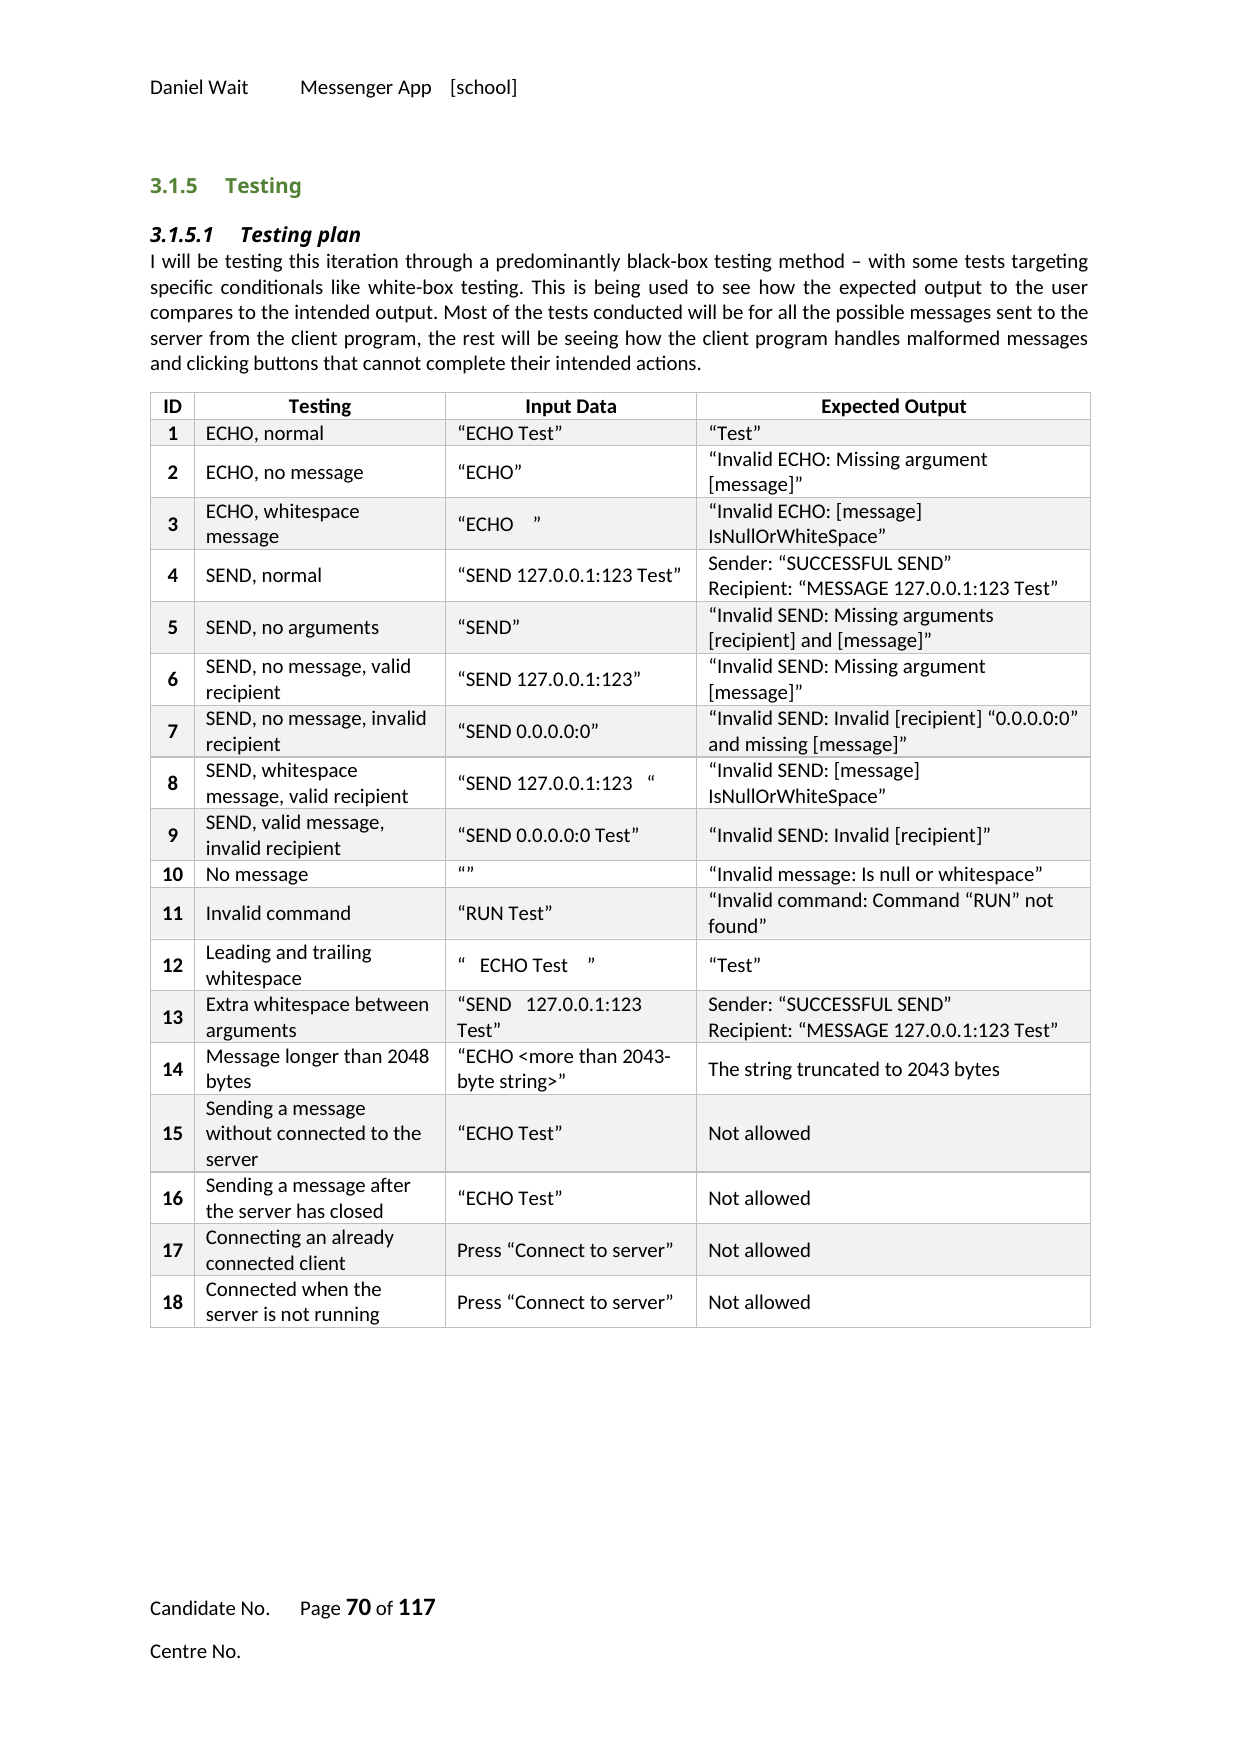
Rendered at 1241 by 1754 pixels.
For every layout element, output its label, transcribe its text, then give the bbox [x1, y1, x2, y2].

table_cell Connecting an already connected client [195, 1224, 445, 1275]
table_cell ECHO, no message [195, 446, 445, 497]
table_cell Message longer than 2048 bytes [195, 1043, 445, 1094]
table_cell 13 [151, 991, 194, 1042]
table_cell “SEND 0.0.0.0:0” [446, 706, 696, 756]
table_header Input Data [446, 393, 696, 419]
table_cell Not allowed [697, 1173, 1090, 1223]
table_cell “Test” [697, 940, 1090, 990]
table_cell Not allowed [697, 1276, 1090, 1327]
table_cell “Invalid ECHO: Missing argument [message]” [697, 446, 1090, 497]
table_cell 14 [151, 1043, 194, 1094]
table_cell “SEND 127.0.0.1:123 Test” [446, 550, 696, 601]
table_cell “RUN Test” [446, 888, 696, 938]
table_cell 1 [151, 420, 194, 445]
table_cell 7 [151, 706, 194, 756]
table_cell SEND, normal [195, 550, 445, 601]
table_cell Leading and trailing whitespace [195, 940, 445, 990]
table_cell Not allowed [697, 1224, 1090, 1275]
subtitle Testing [150, 171, 1090, 199]
table_cell Sender: “SUCCESSFUL SEND” Recipient: “MESSAGE 127.0.0.1:123 Test” [697, 550, 1090, 601]
table_cell “Invalid SEND: Missing arguments [recipient] and [message]” [697, 602, 1090, 653]
table_cell 18 [151, 1276, 194, 1327]
table_cell “” [446, 861, 696, 887]
table_cell 9 [151, 809, 194, 860]
table_cell 12 [151, 940, 194, 990]
table_cell “Invalid message: Is null or whitespace” [697, 861, 1090, 887]
table_cell 3 [151, 498, 194, 549]
table_cell 10 [151, 861, 194, 887]
table_cell “SEND” [446, 602, 696, 653]
table_cell SEND, valid message, invalid recipient [195, 809, 445, 860]
table_cell “SEND 127.0.0.1:123” [446, 654, 696, 704]
table_cell “ECHO ” [446, 498, 696, 549]
table_cell “ECHO Test” [446, 1173, 696, 1223]
table_cell Press “Connect to server” [446, 1224, 696, 1275]
table_cell “Invalid ECHO: [message] IsNullOrWhiteSpace” [697, 498, 1090, 549]
table_cell Extra whitespace between arguments [195, 991, 445, 1042]
table_cell 15 [151, 1095, 194, 1171]
table_cell 4 [151, 550, 194, 601]
table_cell 8 [151, 758, 194, 808]
table_cell “SEND 127.0.0.1:123 “ [446, 758, 696, 808]
table_cell “Invalid SEND: Missing argument [message]” [697, 654, 1090, 704]
table_header Expected Output [697, 393, 1090, 419]
table_cell “Invalid SEND: Invalid [recipient] “0.0.0.0:0” and missing [message]” [697, 706, 1090, 756]
table_cell “Invalid SEND: [message] IsNullOrWhiteSpace” [697, 758, 1090, 808]
table_cell Connected when the server is not running [195, 1276, 445, 1327]
table_cell 2 [151, 446, 194, 497]
text I will be testing this iteration through a predominantly black-box testing method – with some tests targeting specific conditionals like white-box testing. This is being used to see how the expected output to the user compares to the intended output. Most of the tests conducted will be for all the possible messages sent to the server from the client program, the rest will be seeing how the client program handles malformed messages and clicking buttons that cannot complete their intended actions. [150, 248, 1090, 376]
table_cell 11 [151, 888, 194, 938]
table_cell Not allowed [697, 1095, 1090, 1171]
table_cell ECHO, whitespace message [195, 498, 445, 549]
table_cell “ECHO Test” [446, 420, 696, 445]
table_cell ECHO, normal [195, 420, 445, 445]
table_cell Invalid command [195, 888, 445, 938]
table_cell “ECHO” [446, 446, 696, 497]
table_cell SEND, no arguments [195, 602, 445, 653]
table_cell “ECHO Test” [446, 1095, 696, 1171]
table_cell SEND, no message, invalid recipient [195, 706, 445, 756]
table_cell 6 [151, 654, 194, 704]
table_cell SEND, no message, valid recipient [195, 654, 445, 704]
table_cell 16 [151, 1173, 194, 1223]
table_cell Sending a message after the server has closed [195, 1173, 445, 1223]
table_header ID [151, 393, 194, 419]
table_cell “Invalid SEND: Invalid [recipient]” [697, 809, 1090, 860]
table_cell Press “Connect to server” [446, 1276, 696, 1327]
table_cell 5 [151, 602, 194, 653]
table_cell 17 [151, 1224, 194, 1275]
table_cell The string truncated to 2043 bytes [697, 1043, 1090, 1094]
table_cell “ ECHO Test ” [446, 940, 696, 990]
table_header Testing [195, 393, 445, 419]
table_cell “Test” [697, 420, 1090, 445]
table_cell “ECHO <more than 2043-byte string>” [446, 1043, 696, 1094]
table_cell “Invalid command: Command “RUN” not found” [697, 888, 1090, 938]
table_cell No message [195, 861, 445, 887]
table_cell Sender: “SUCCESSFUL SEND” Recipient: “MESSAGE 127.0.0.1:123 Test” [697, 991, 1090, 1042]
table_cell “SEND 127.0.0.1:123 Test” [446, 991, 696, 1042]
table_cell SEND, whitespace message, valid recipient [195, 758, 445, 808]
subtitle Testing plan [150, 220, 1090, 248]
table_cell Sending a message without connected to the server [195, 1095, 445, 1171]
table_cell “SEND 0.0.0.0:0 Test” [446, 809, 696, 860]
